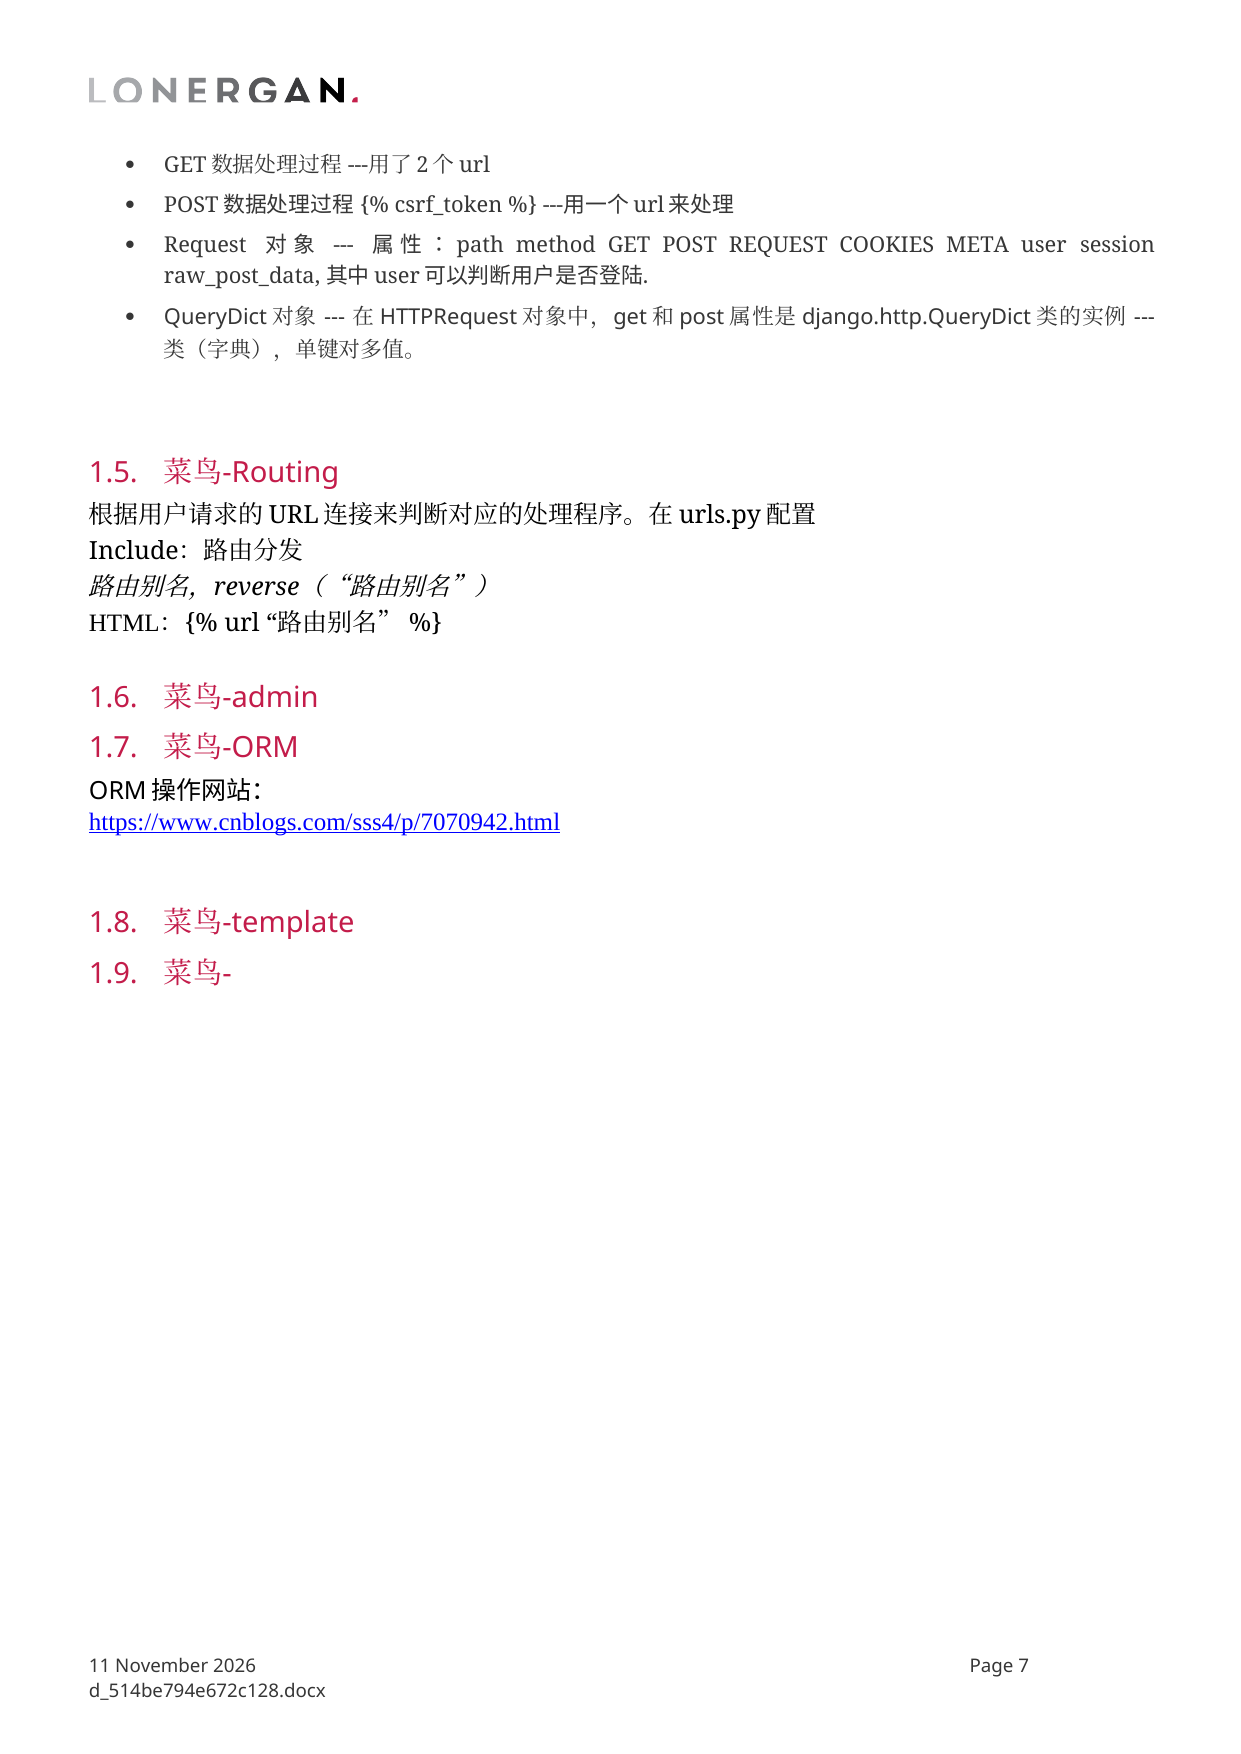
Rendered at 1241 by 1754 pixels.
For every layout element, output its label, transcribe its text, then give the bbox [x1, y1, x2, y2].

subtitle 菜鸟-ORM [89, 724, 1155, 766]
text ORM操作网站： [89, 771, 1152, 807]
subtitle 菜鸟- [89, 950, 1155, 992]
text https://www.cnblogs.com/sss4/p/7070942.html [89, 807, 1152, 836]
text 路由别名，reverse（“路由别名”） [89, 567, 1152, 603]
list POST数据处理过程 {% csrf_token %} ---用一个url来处理 [126, 189, 1155, 219]
list GET数据处理过程 ---用了2个url [126, 148, 1155, 179]
picture [88, 77, 358, 103]
list QueryDict对象 --- 在HTTPRequest对象中，get和post属性是django.http.QueryDict类的实例 --- 类（字典），单键对多值。 [126, 299, 1155, 364]
text HTML：{% url “路由别名” %} [89, 603, 1152, 639]
text Include：路由分发 [89, 531, 1152, 567]
subtitle 菜鸟-admin [89, 674, 1155, 716]
list Request 对象 --- 属性：path method GET POST REQUEST COOKIES META user session raw_post_data, 其中user可以判断用户是否登陆. [126, 229, 1155, 290]
subtitle 菜鸟-template [89, 899, 1155, 941]
text 根据用户请求的URL连接来判断对应的处理程序。在urls.py配置 [89, 495, 1152, 531]
subtitle 菜鸟-Routing [89, 448, 1155, 491]
